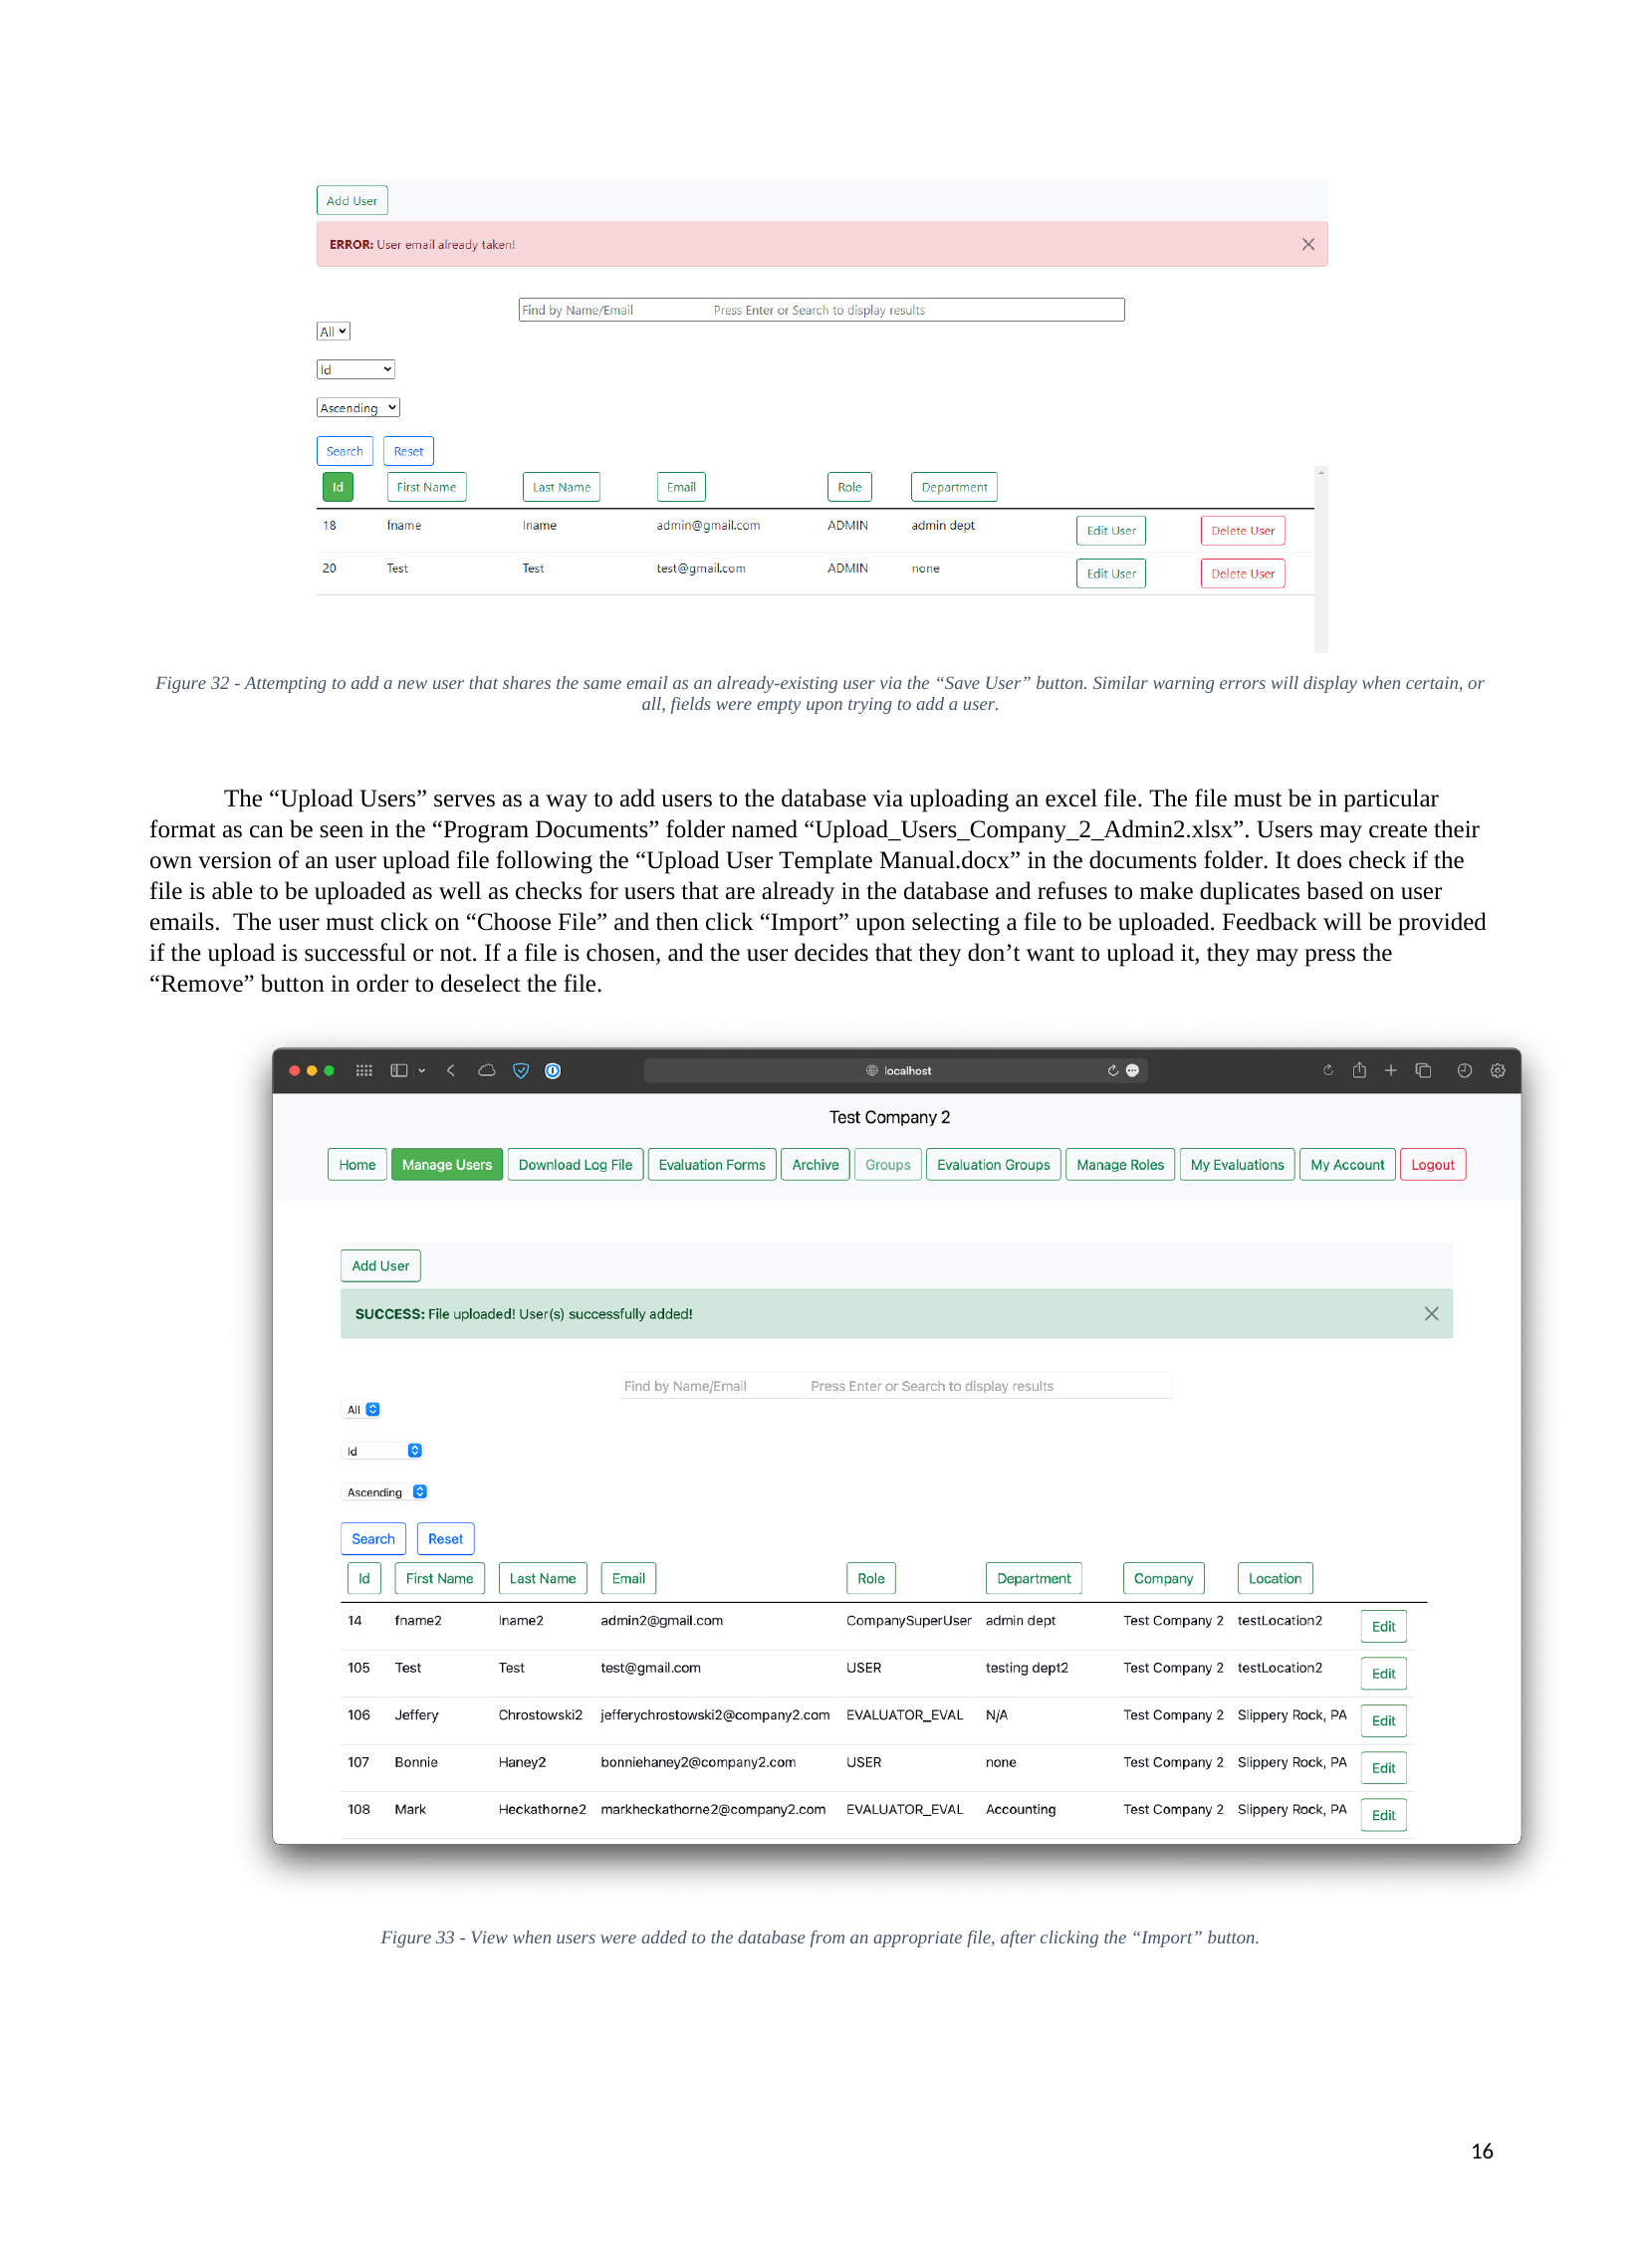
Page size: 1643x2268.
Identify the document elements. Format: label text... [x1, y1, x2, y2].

text Figure 32 - Attempting to add a new user that shares the same email as an already-existing user via the “Save User” button. Similar warning errors will display when certain, or all, fields were empty upon trying to add a user. [149, 672, 1494, 715]
picture [149, 149, 1494, 653]
text Figure 33 - View when users were added to the database from an appropriate file, after clicking the “Import” button. [149, 1926, 1494, 1947]
text The “Upload Users” serves as a way to add users to the database via uploading an excel file. The file must be in particular format as can be seen in the “Program Documents” folder named “Upload_Users_Company_2_Admin2.xlsx”. Users may create their own version of an user upload file following the “Upload User Template Manual.docx” in the documents folder. It does check if the file is able to be uploaded as well as checks for users that are already in the database and refuses to make duplicates based on user emails. The user must click on “Choose File” and then click “Import” upon selecting a file to be uploaded. Feedback will be provided if the upload is successful or not. If a file is chosen, and the user decides that they don’t want to upload it, they may press the “Remove” button in order to deselect the file. [149, 784, 1494, 998]
picture [224, 1016, 1568, 1908]
